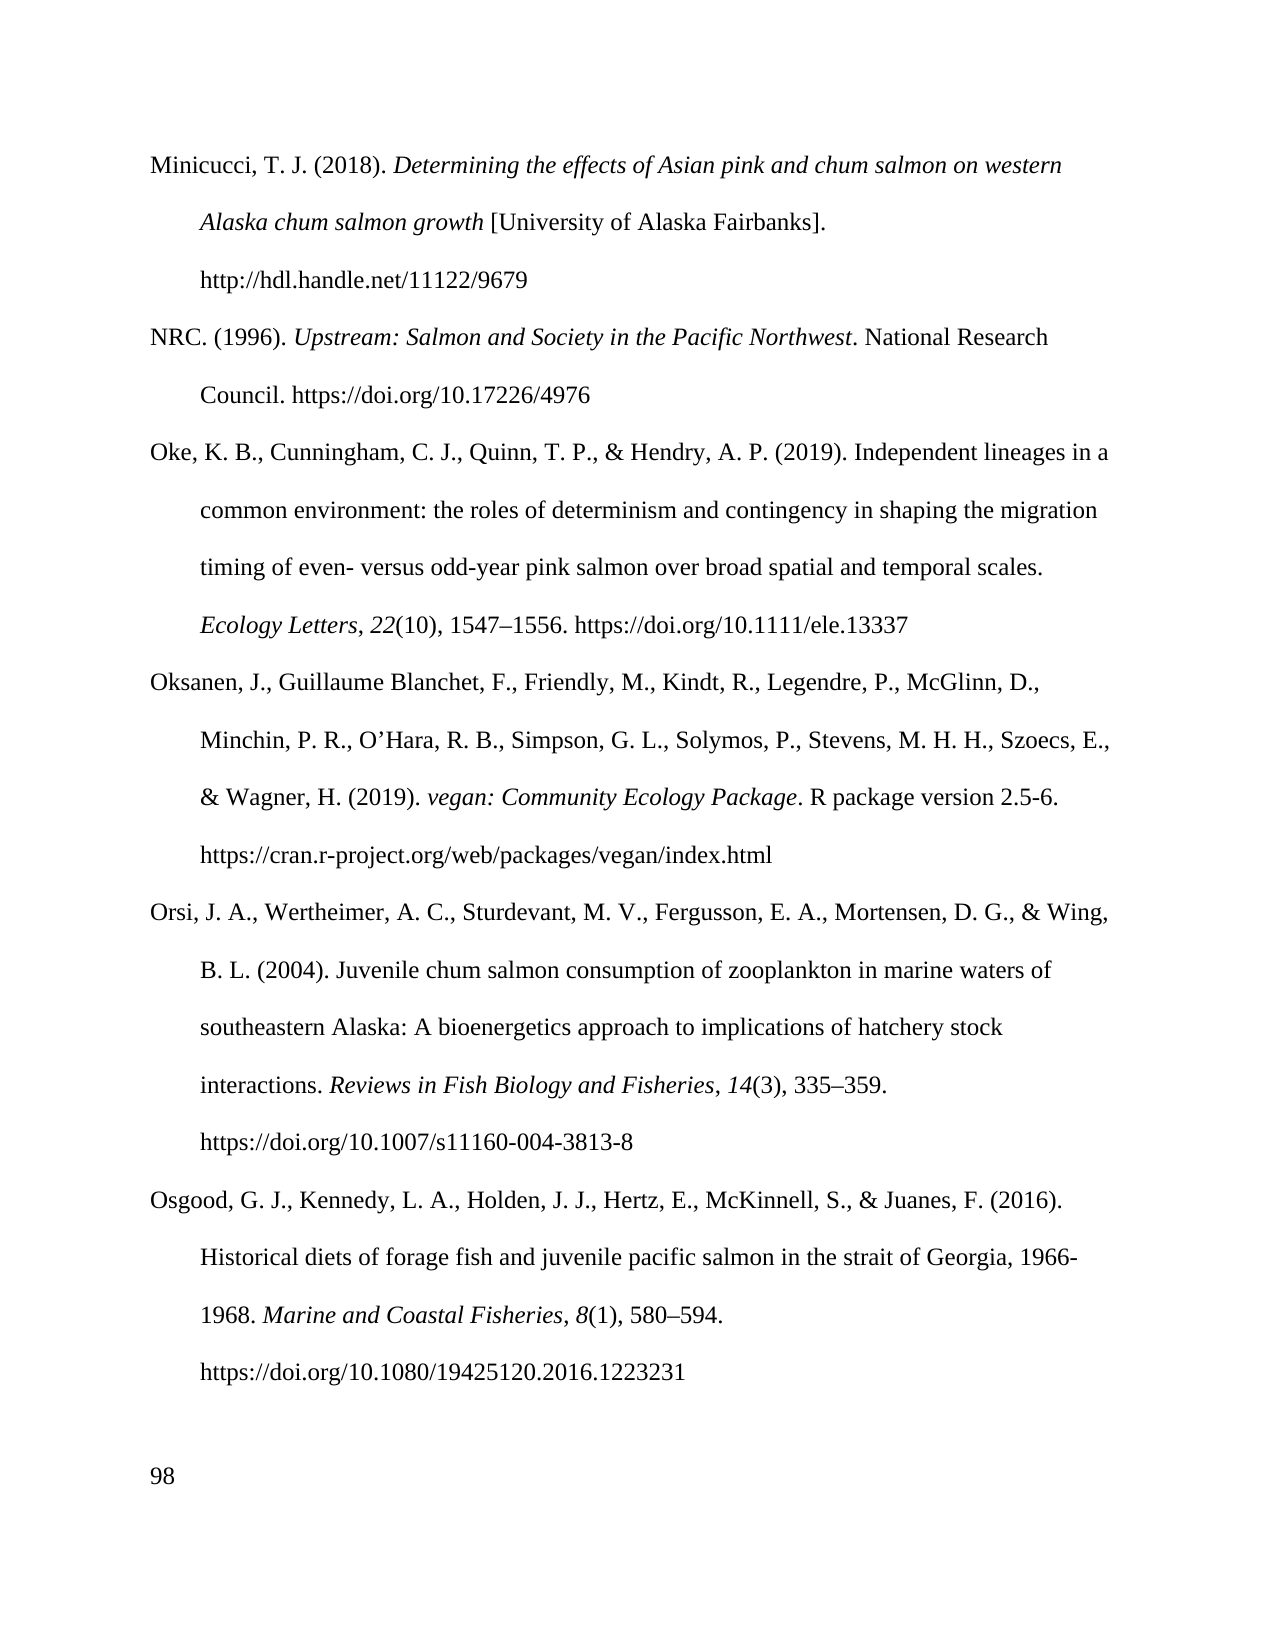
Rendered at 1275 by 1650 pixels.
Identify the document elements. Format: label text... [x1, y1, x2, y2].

text Osgood, G. J., Kennedy, L. A., Holden, J. J., Hertz, E., McKinnell, S., & Juanes, F. (2016). Historical diets of forage fish and juvenile pacific salmon in the strait of Georgia, 1966-1968. Marine and Coastal Fisheries, 8(1), 580–594. https://doi.org/10.1080/19425120.2016.1223231 [150, 1185, 1125, 1386]
text Orsi, J. A., Wertheimer, A. C., Sturdevant, M. V., Fergusson, E. A., Mortensen, D. G., & Wing, B. L. (2004). Juvenile chum salmon consumption of zooplankton in marine waters of southeastern Alaska: A bioenergetics approach to implications of hatchery stock interactions. Reviews in Fish Biology and Fisheries, 14(3), 335–359. https://doi.org/10.1007/s11160-004-3813-8 [150, 897, 1125, 1156]
text Oke, K. B., Cunningham, C. J., Quinn, T. P., & Hendry, A. P. (2019). Independent lineages in a common environment: the roles of determinism and contingency in shaping the migration timing of even- versus odd-year pink salmon over broad spatial and temporal scales. Ecology Letters, 22(10), 1547–1556. https://doi.org/10.1111/ele.13337 [150, 437, 1125, 639]
text Oksanen, J., Guillaume Blanchet, F., Friendly, M., Kindt, R., Legendre, P., McGlinn, D., Minchin, P. R., O’Hara, R. B., Simpson, G. L., Solymos, P., Stevens, M. H. H., Szoecs, E., & Wagner, H. (2019). vegan: Community Ecology Package. R package version 2.5-6. https://cran.r-project.org/web/packages/vegan/index.html [150, 667, 1125, 869]
text Minicucci, T. J. (2018). Determining the effects of Asian pink and chum salmon on western Alaska chum salmon growth [University of Alaska Fairbanks]. http://hdl.handle.net/11122/9679 [150, 150, 1125, 294]
text NRC. (1996). Upstream: Salmon and Society in the Pacific Northwest. National Research Council. https://doi.org/10.17226/4976 [150, 322, 1125, 409]
